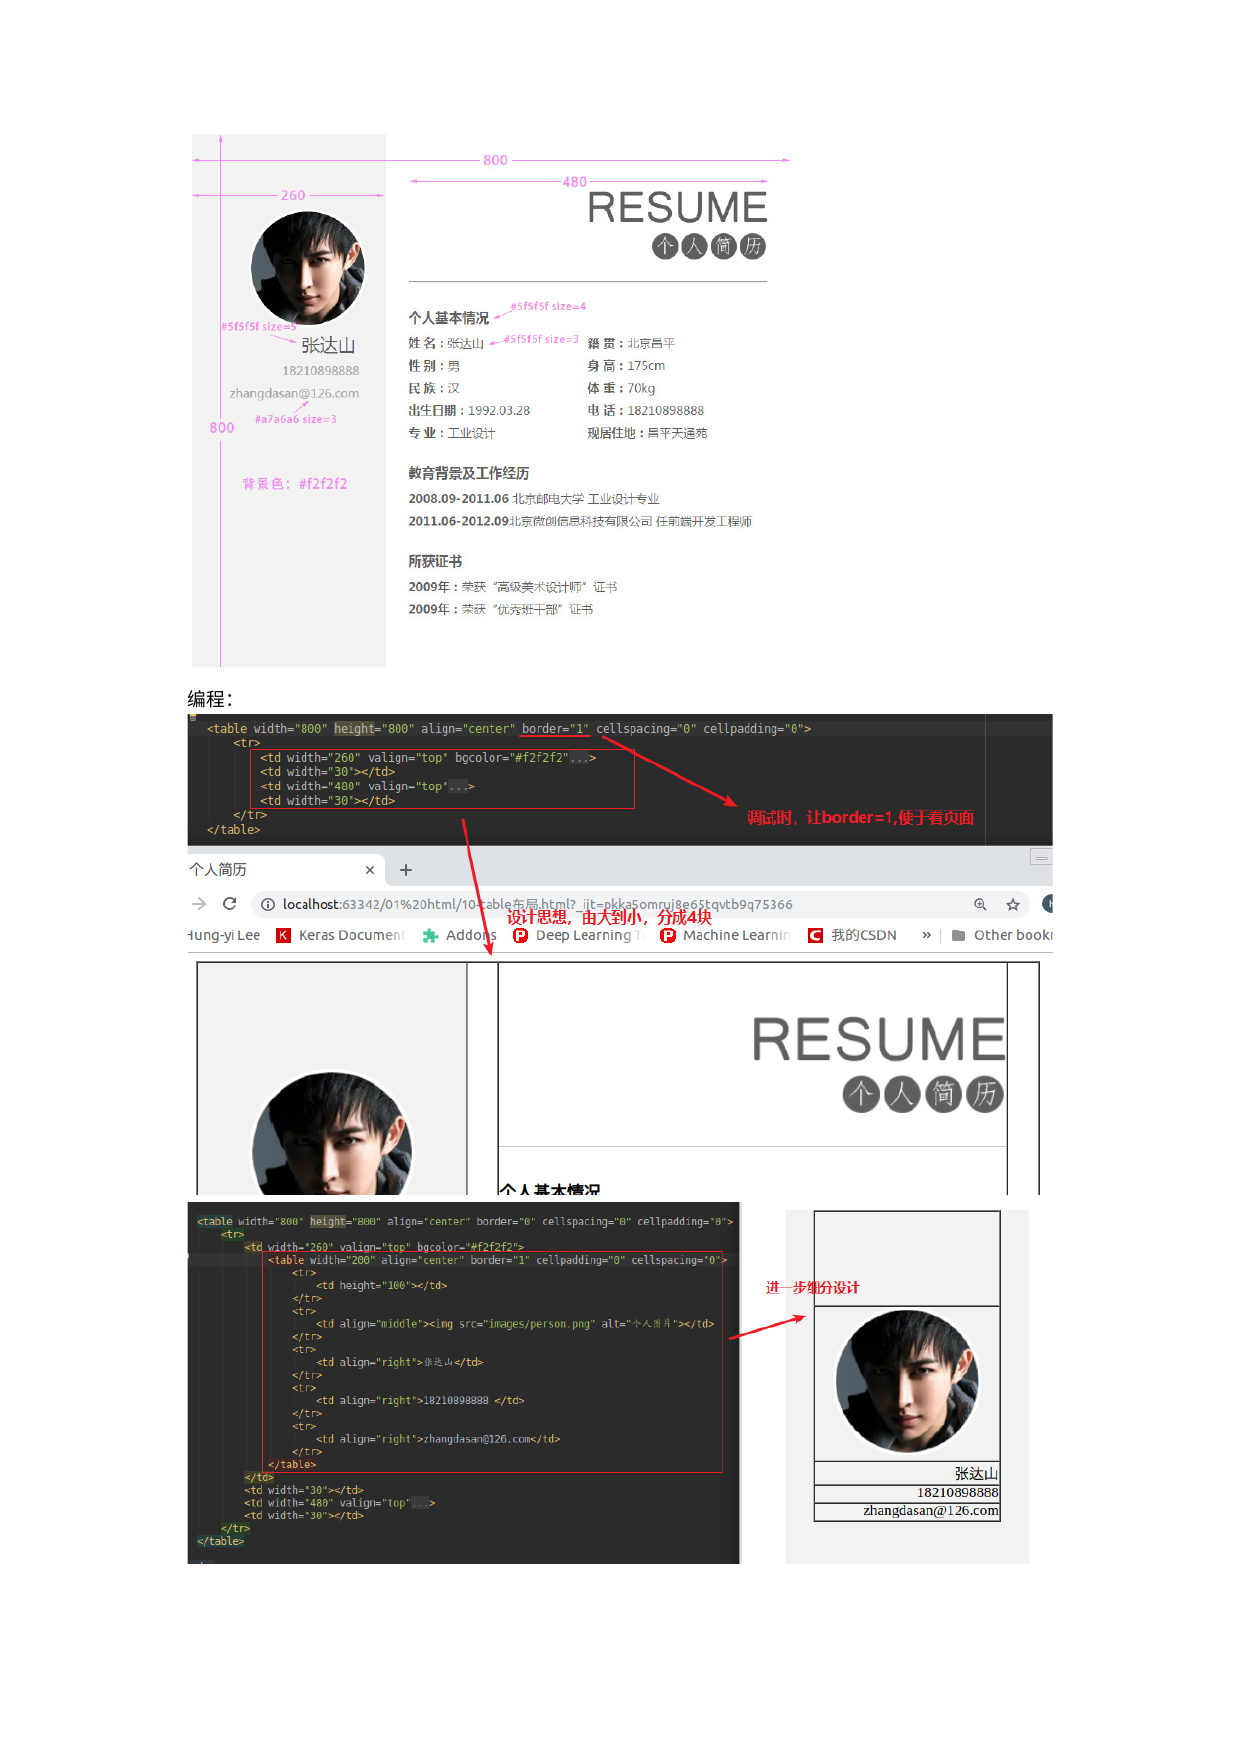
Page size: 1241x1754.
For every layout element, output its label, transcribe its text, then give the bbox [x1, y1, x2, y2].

picture [187, 129, 797, 667]
text 编程： [187, 682, 1053, 714]
picture [187, 1202, 1053, 1564]
picture [187, 714, 1053, 1195]
